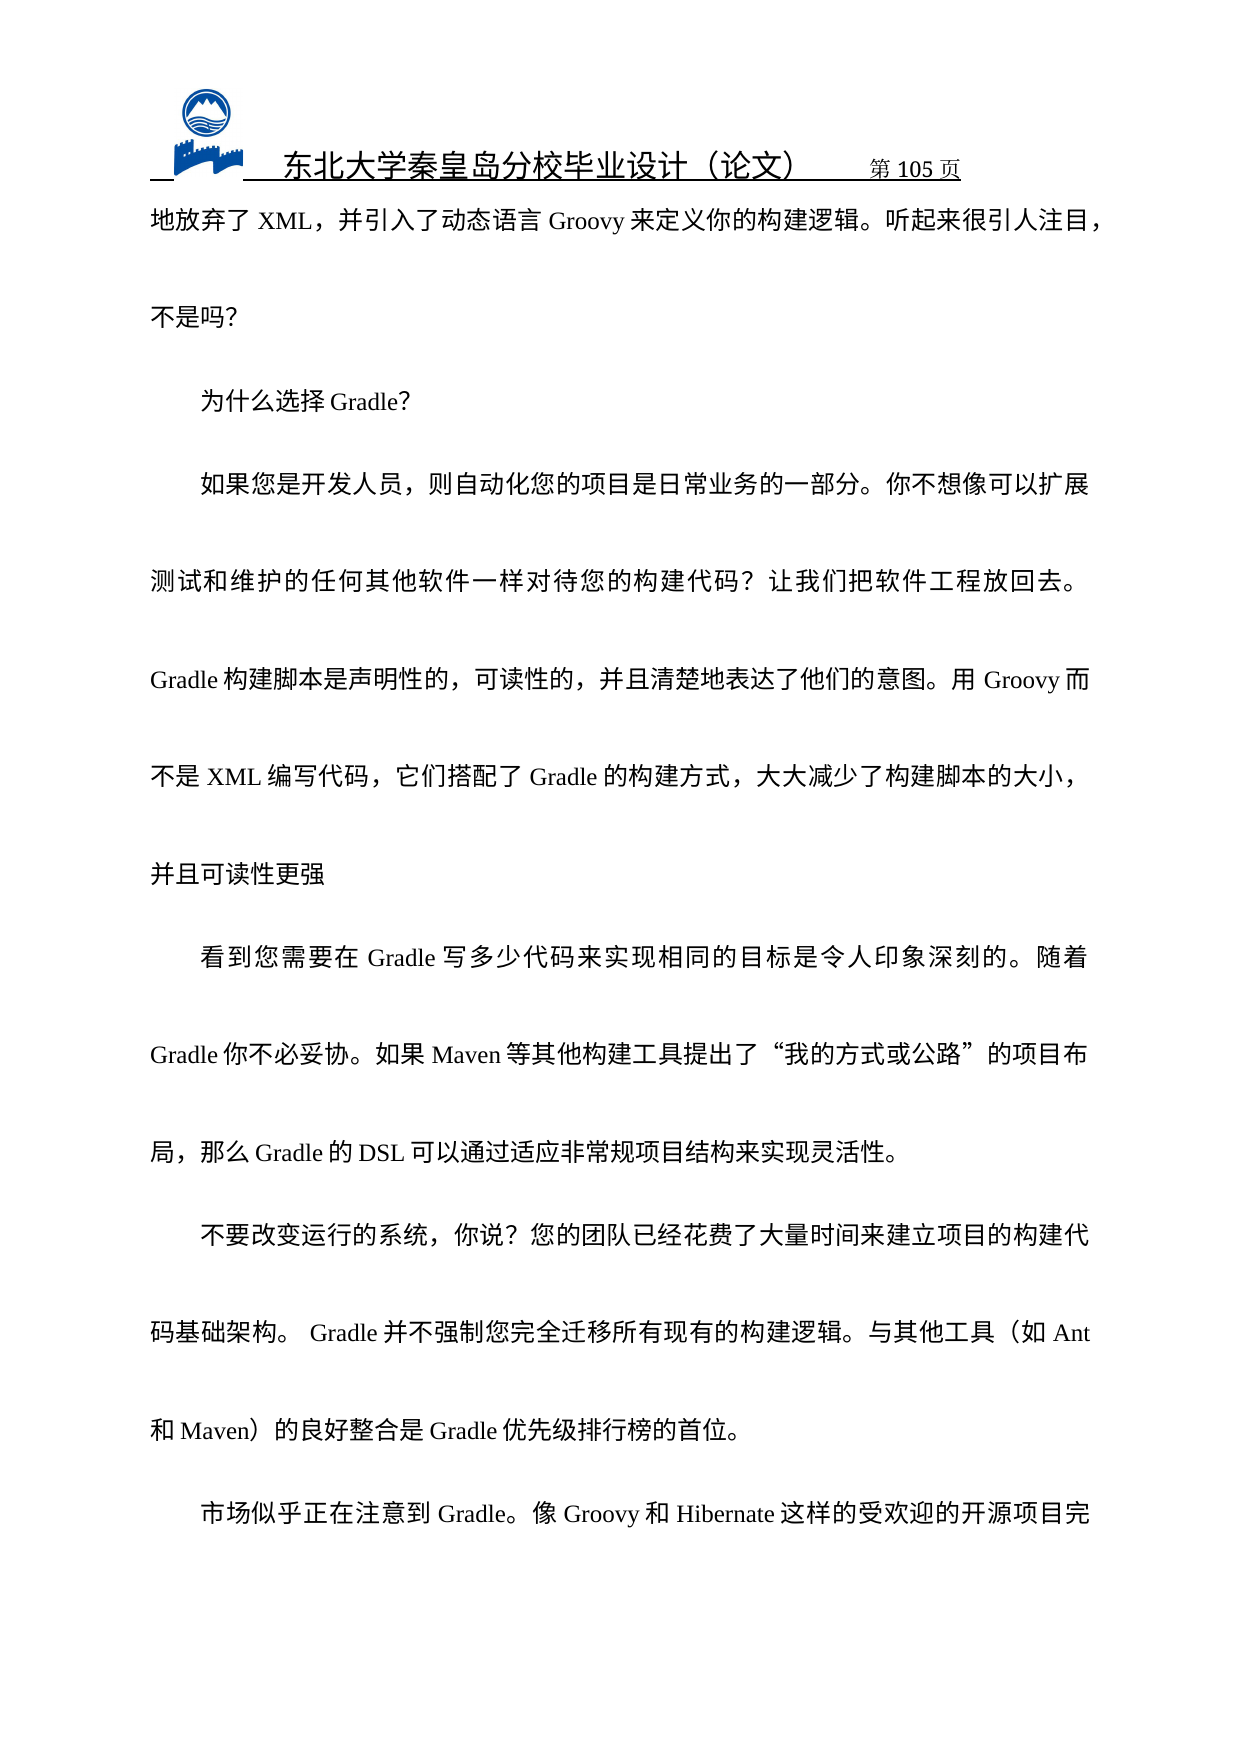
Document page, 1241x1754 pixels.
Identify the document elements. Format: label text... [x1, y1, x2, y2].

picture [173, 88, 244, 177]
text Gradle适合这一代构建工具，并满足现代构建工具的许多要求（图1）。它提供了一种表现力的DSL，一种关于配置方法的约定，以及强大的依赖关系管理。它正确地放弃了XML，并引入了动态语言Groovy来定义你的构建逻辑。听起来很引人注目，不是吗？ [150, 186, 1090, 348]
text 为什么选择Gradle？ [150, 367, 1090, 432]
text 如果您是开发人员，则自动化您的项目是日常业务的一部分。你不想像可以扩展，测试和维护的任何其他软件一样对待您的构建代码？让我们把软件工程放回去。 Gradle构建脚本是声明性的，可读性的，并且清楚地表达了他们的意图。用Groovy而不是XML编写代码，它们搭配了Gradle的构建方式，大大减少了构建脚本的大小，并且可读性更强 [150, 450, 1090, 905]
text 看到您需要在Gradle写多少代码来实现相同的目标是令人印象深刻的。随着Gradle你不必妥协。如果Maven等其他构建工具提出了“我的方式或公路”的项目布局，那么Gradle的DSL可以通过适应非常规项目结构来实现灵活性。 [150, 923, 1090, 1183]
text 不要改变运行的系统，你说？您的团队已经花费了大量时间来建立项目的构建代码基础架构。 Gradle并不强制您完全迁移所有现有的构建逻辑。与其他工具（如Ant和Maven）的良好整合是Gradle优先级排行榜的首位。 [150, 1201, 1090, 1461]
